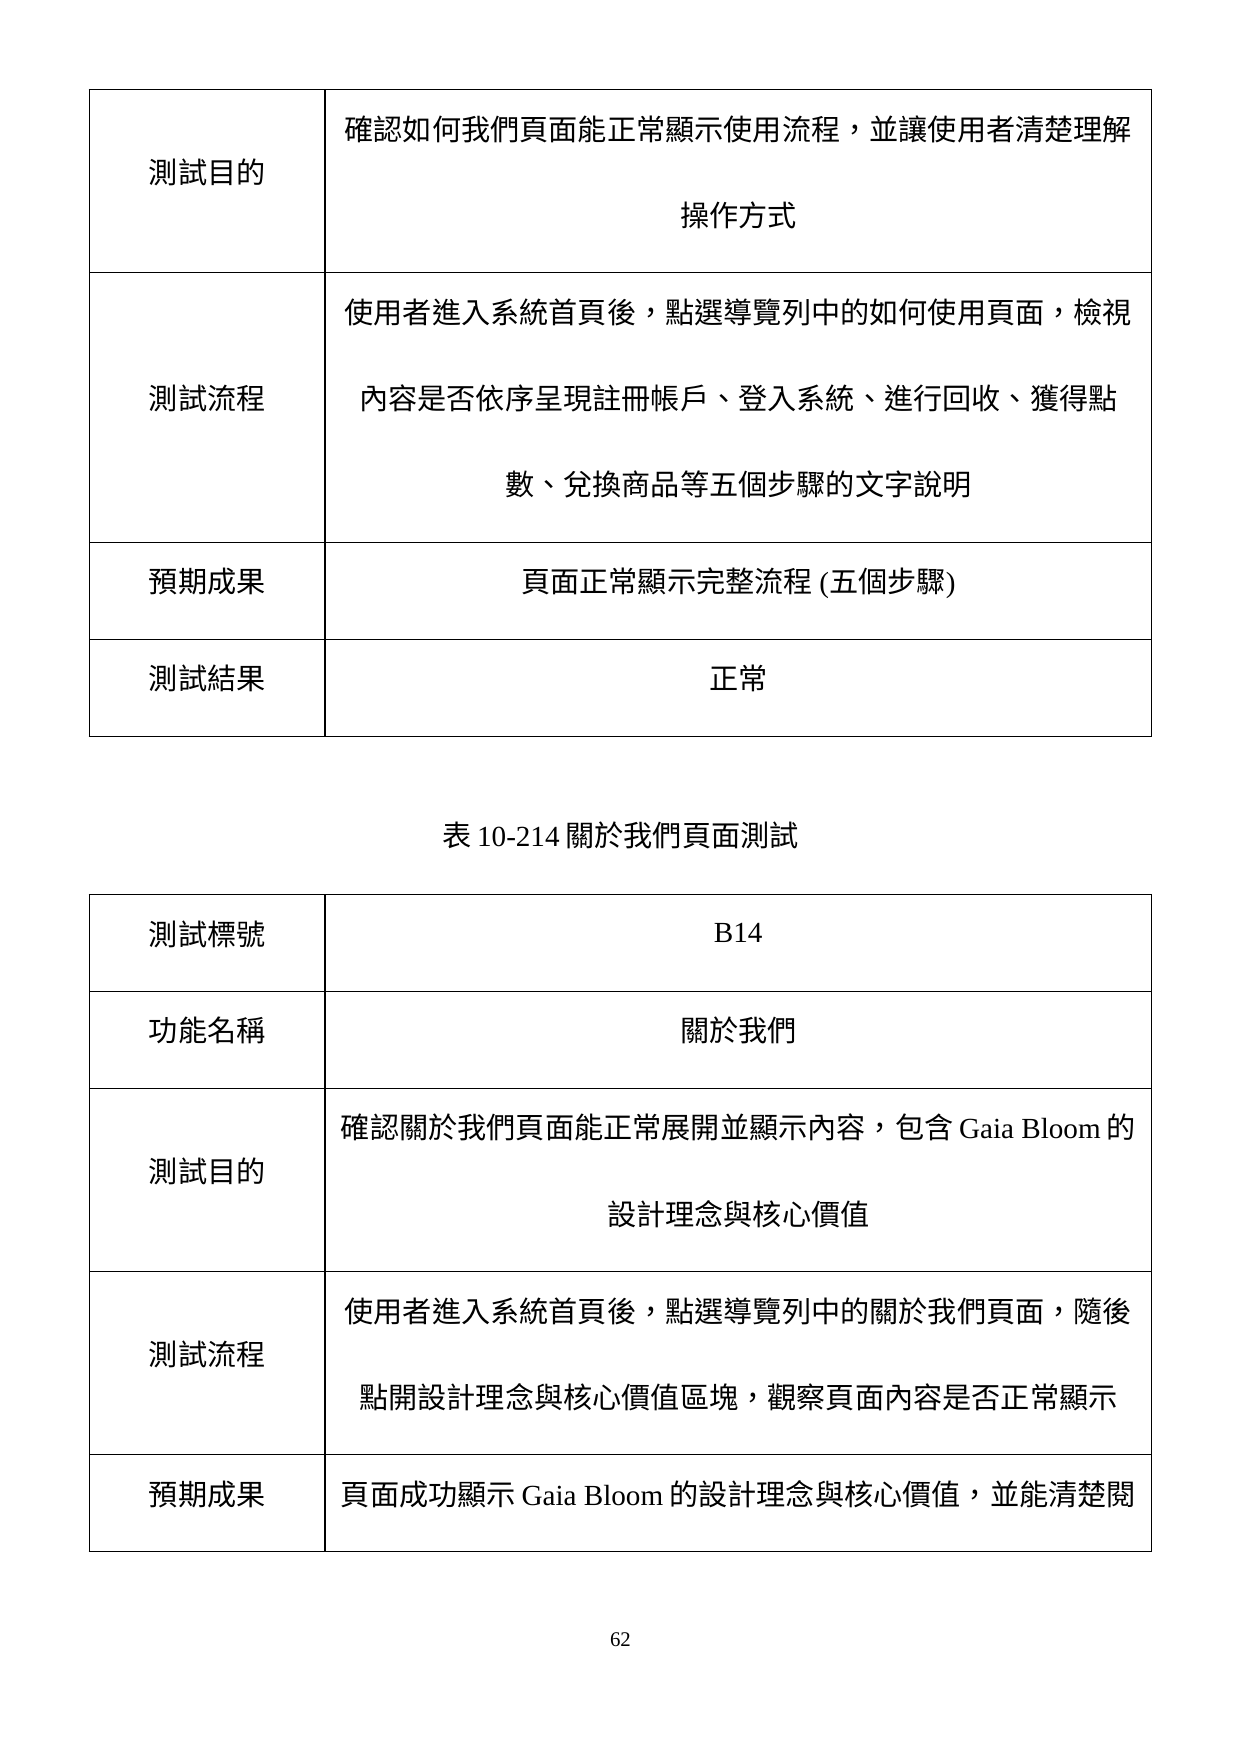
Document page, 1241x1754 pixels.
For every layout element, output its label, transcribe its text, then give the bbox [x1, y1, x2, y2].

table_cell 測試結果 [90, 640, 324, 736]
table_cell 測試流程 [90, 1272, 324, 1454]
text 表10-214關於我們頁面測試 [89, 796, 1152, 871]
table_cell 預期成果 [90, 1455, 324, 1551]
table_header B14 [326, 895, 1151, 991]
table_cell 功能名稱 [90, 992, 324, 1088]
table_cell 測試目的 [90, 90, 324, 272]
table_cell 測試目的 [90, 1089, 324, 1271]
table_cell 確認關於我們頁面能正常展開並顯示內容，包含Gaia Bloom的設計理念與核心價值 [326, 1089, 1151, 1271]
table_cell 正常 [326, 640, 1151, 736]
table_header 測試標號 [90, 895, 324, 991]
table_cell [326, 1455, 1151, 1551]
table_cell 預期成果 [90, 543, 324, 638]
table_cell 關於我們 [326, 992, 1151, 1088]
table_cell 使用者進入系統首頁後，點選導覽列中的關於我們頁面，隨後點開設計理念與核心價值區塊，觀察頁面內容是否正常顯示 [326, 1272, 1151, 1454]
table_cell 頁面正常顯示完整流程 (五個步驟) [326, 543, 1151, 638]
table_cell 確認如何我們頁面能正常顯示使用流程，並讓使用者清楚理解操作方式 [326, 90, 1151, 272]
table_cell 使用者進入系統首頁後，點選導覽列中的如何使用頁面，檢視內容是否依序呈現註冊帳戶、登入系統、進行回收、獲得點數、兌換商品等五個步驟的文字說明 [326, 273, 1151, 542]
table_cell 測試流程 [90, 273, 324, 542]
